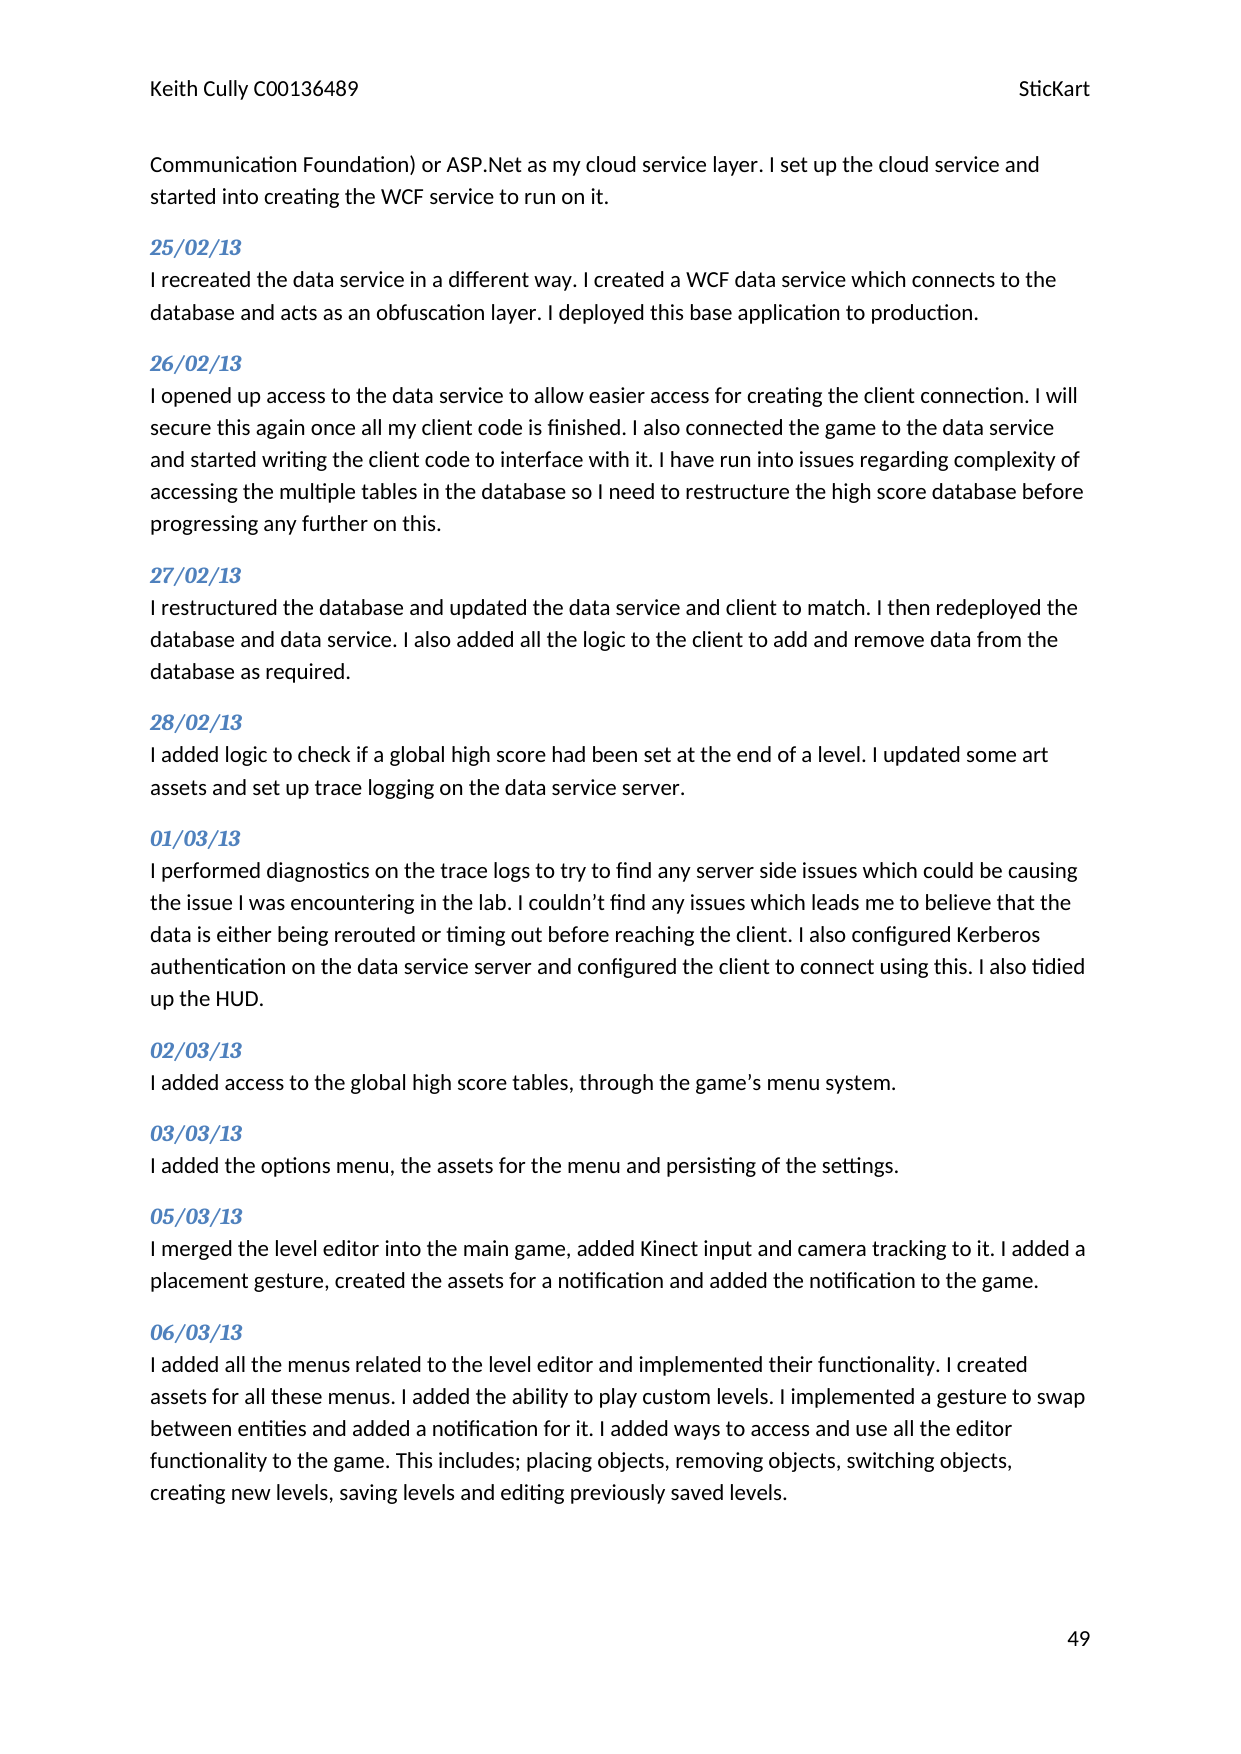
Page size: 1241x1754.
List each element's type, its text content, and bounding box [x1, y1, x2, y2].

text I added access to the global high score tables, through the game’s menu system. [150, 1068, 1090, 1096]
subtitle 01/03/13 [150, 826, 1090, 852]
text I added the options menu, the assets for the menu and persisting of the settings. [150, 1151, 1090, 1179]
subtitle 27/02/13 [150, 563, 1090, 589]
subtitle 06/03/13 [150, 1319, 1090, 1346]
subtitle 25/02/13 [150, 235, 1090, 262]
text I merged the level editor into the main game, added Kinect input and camera tracking to it. I added a placement gesture, created the assets for a notification and added the notification to the game. [150, 1234, 1090, 1294]
text I added all the menus related to the level editor and implemented their functionality. I created assets for all these menus. I added the ability to play custom levels. I implemented a gesture to swap between entities and added a notification for it. I added ways to access and use all the editor functionality to the game. This includes; placing objects, removing objects, switching objects, creating new levels, saving levels and editing previously saved levels. [150, 1350, 1090, 1506]
text I performed diagnostics on the trace logs to try to find any server side issues which could be causing the issue I was encountering in the lab. I couldn’t find any issues which leads me to believe that the data is either being rerouted or timing out before reaching the client. I also configured Kerberos authentication on the data service server and configured the client to connect using this. I also tidied up the HUD. [150, 856, 1090, 1013]
subtitle 26/02/13 [150, 351, 1090, 377]
text I recreated the data service in a different way. I created a WCF data service which connects to the database and acts as an obfuscation layer. I deployed this base application to production. [150, 265, 1090, 326]
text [150, 150, 1090, 210]
subtitle 28/02/13 [150, 710, 1090, 737]
text I added logic to check if a global high score had been set at the end of a level. I updated some art assets and set up trace logging on the data service server. [150, 740, 1090, 801]
subtitle 03/03/13 [150, 1121, 1090, 1147]
subtitle 02/03/13 [150, 1038, 1090, 1064]
text I opened up access to the data service to allow easier access for creating the client connection. I will secure this again once all my client code is finished. I also connected the game to the data service and started writing the client code to interface with it. I have run into issues regarding complexity of accessing the multiple tables in the database so I need to restructure the high score database before progressing any further on this. [150, 381, 1090, 538]
subtitle 05/03/13 [150, 1204, 1090, 1230]
text I restructured the database and updated the data service and client to match. I then redeployed the database and data service. I also added all the logic to the client to add and remove data from the database as required. [150, 593, 1090, 685]
